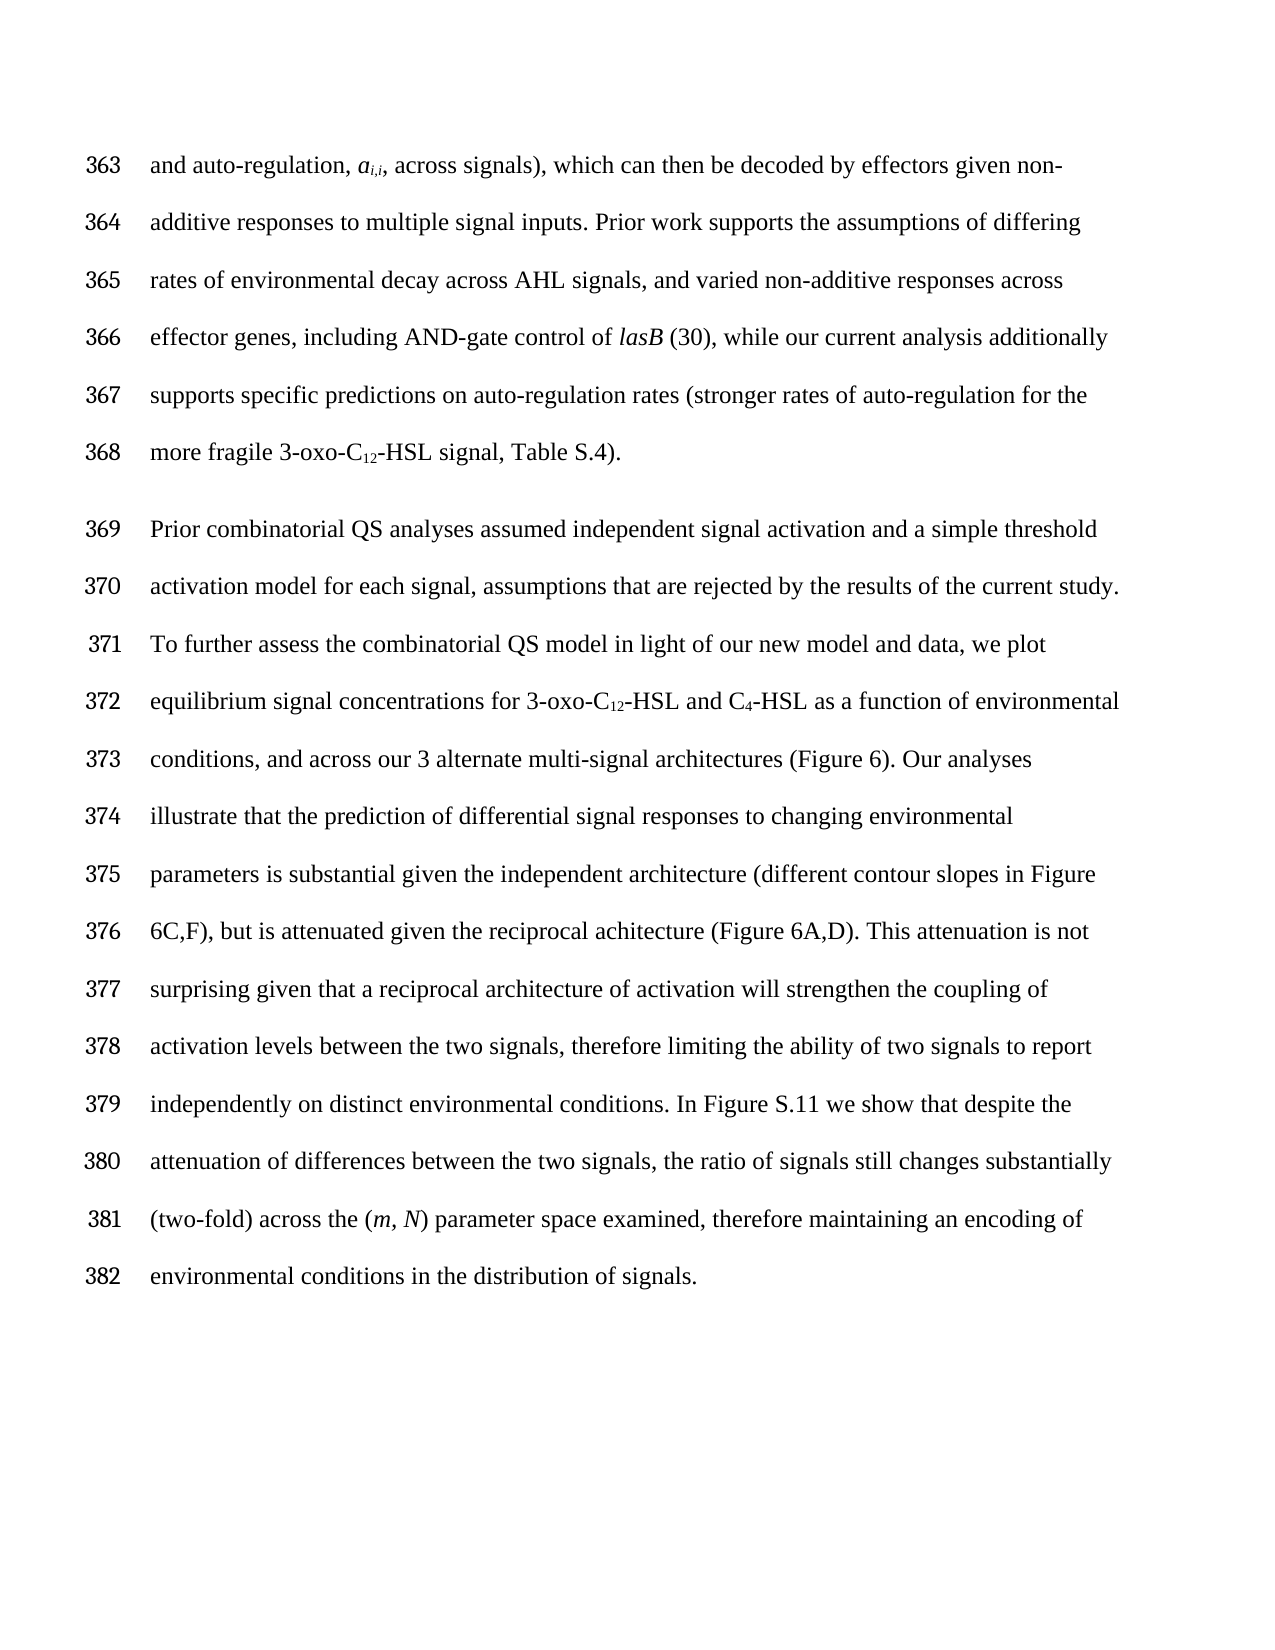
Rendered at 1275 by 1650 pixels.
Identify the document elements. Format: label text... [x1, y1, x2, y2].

text Prior combinatorial QS analyses assumed independent signal activation and a simple threshold activation model for each signal, assumptions that are rejected by the results of the current study. To further assess the combinatorial QS model in light of our new model and data, we plot equilibrium signal concentrations for 3‑oxo‑C12‑HSL and C4‑HSL as a function of environmental conditions, and across our 3 alternate multi-signal architectures (Figure 6). Our analyses illustrate that the prediction of differential signal responses to changing environmental parameters is substantial given the independent architecture (different contour slopes in Figure 6C,F), but is attenuated given the reciprocal achitecture (Figure 6A,D). This attenuation is not surprising given that a reciprocal architecture of activation will strengthen the coupling of activation levels between the two signals, therefore limiting the ability of two signals to report independently on distinct environmental conditions. In Figure S.11 we show that despite the attenuation of differences between the two signals, the ratio of signals still changes substantially (two-fold) across the (m, N) parameter space examined, therefore maintaining an encoding of environmental conditions in the distribution of signals. [150, 514, 1125, 1290]
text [150, 150, 1125, 466]
